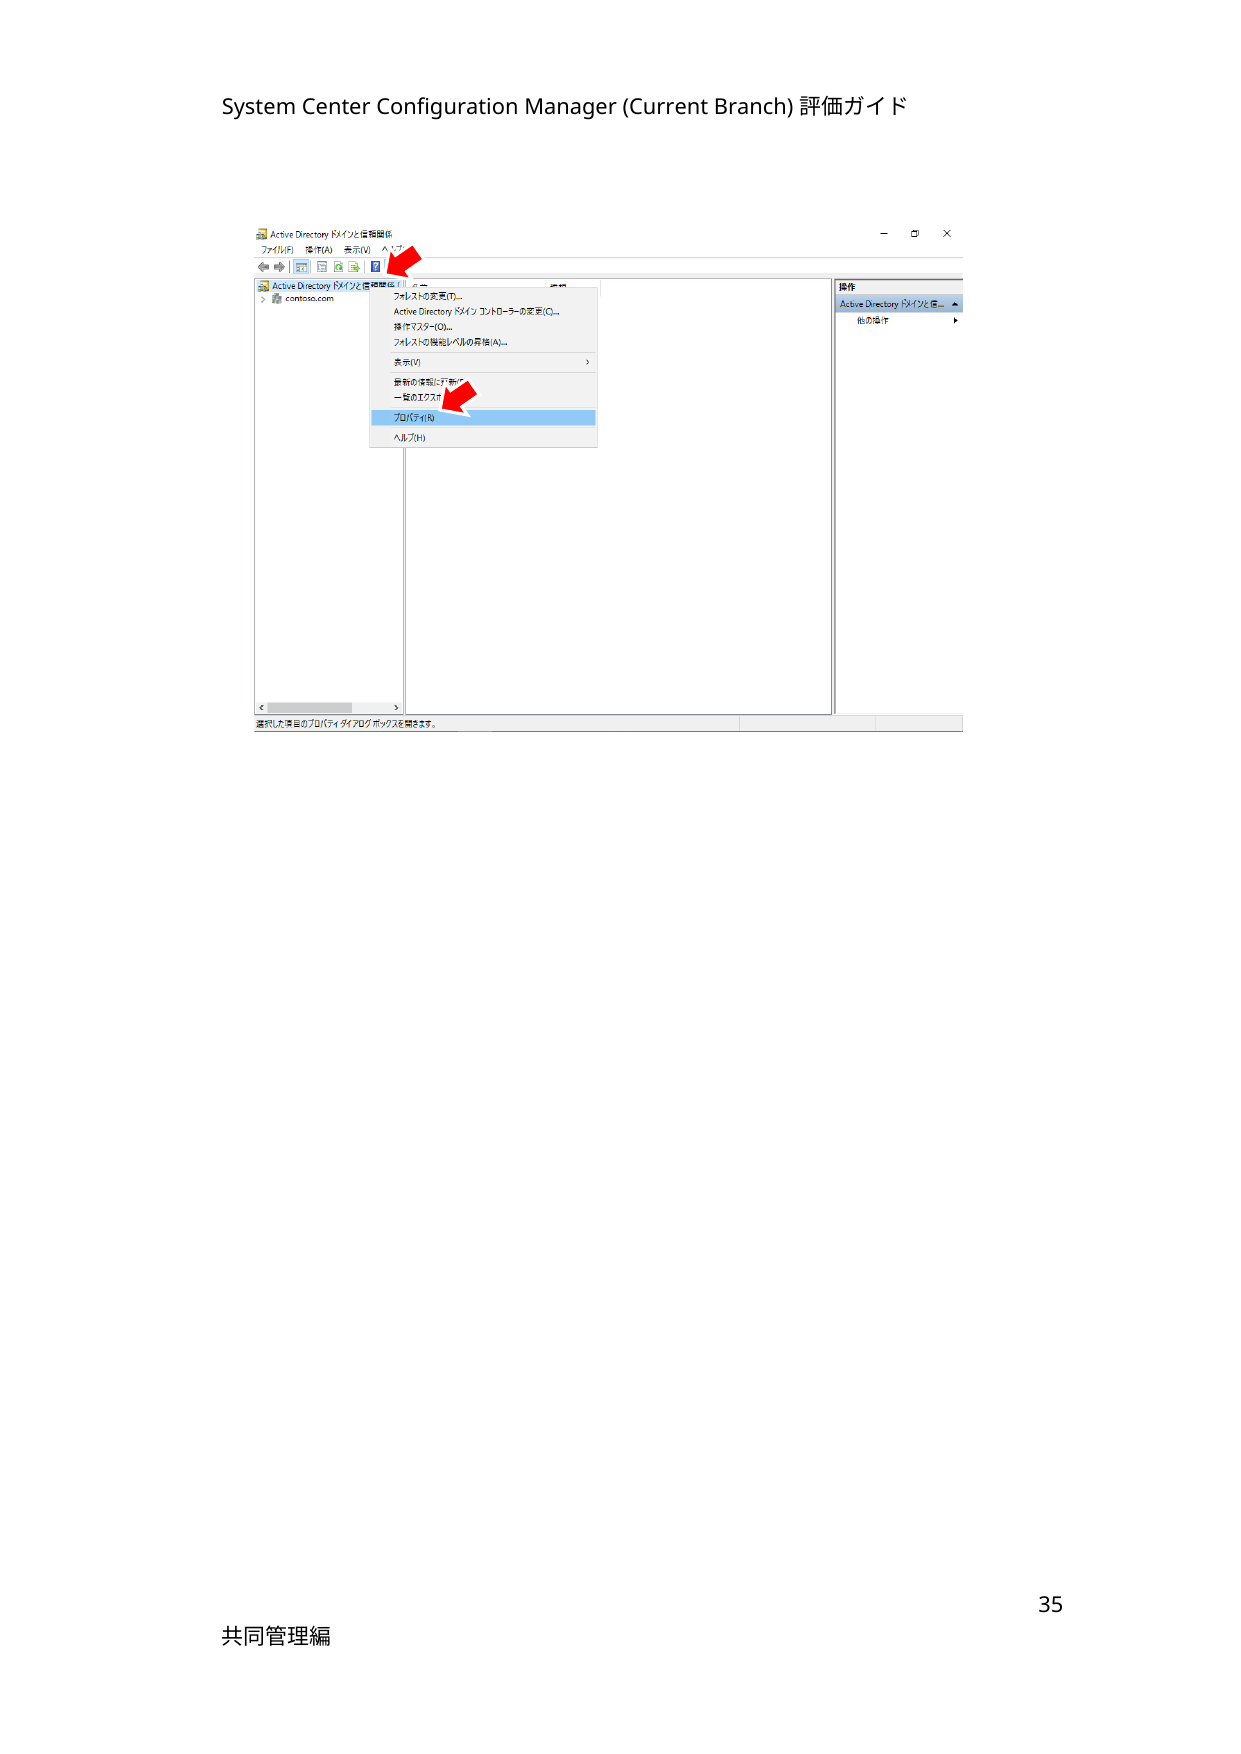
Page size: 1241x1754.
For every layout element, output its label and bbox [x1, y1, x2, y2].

picture [254, 227, 963, 732]
